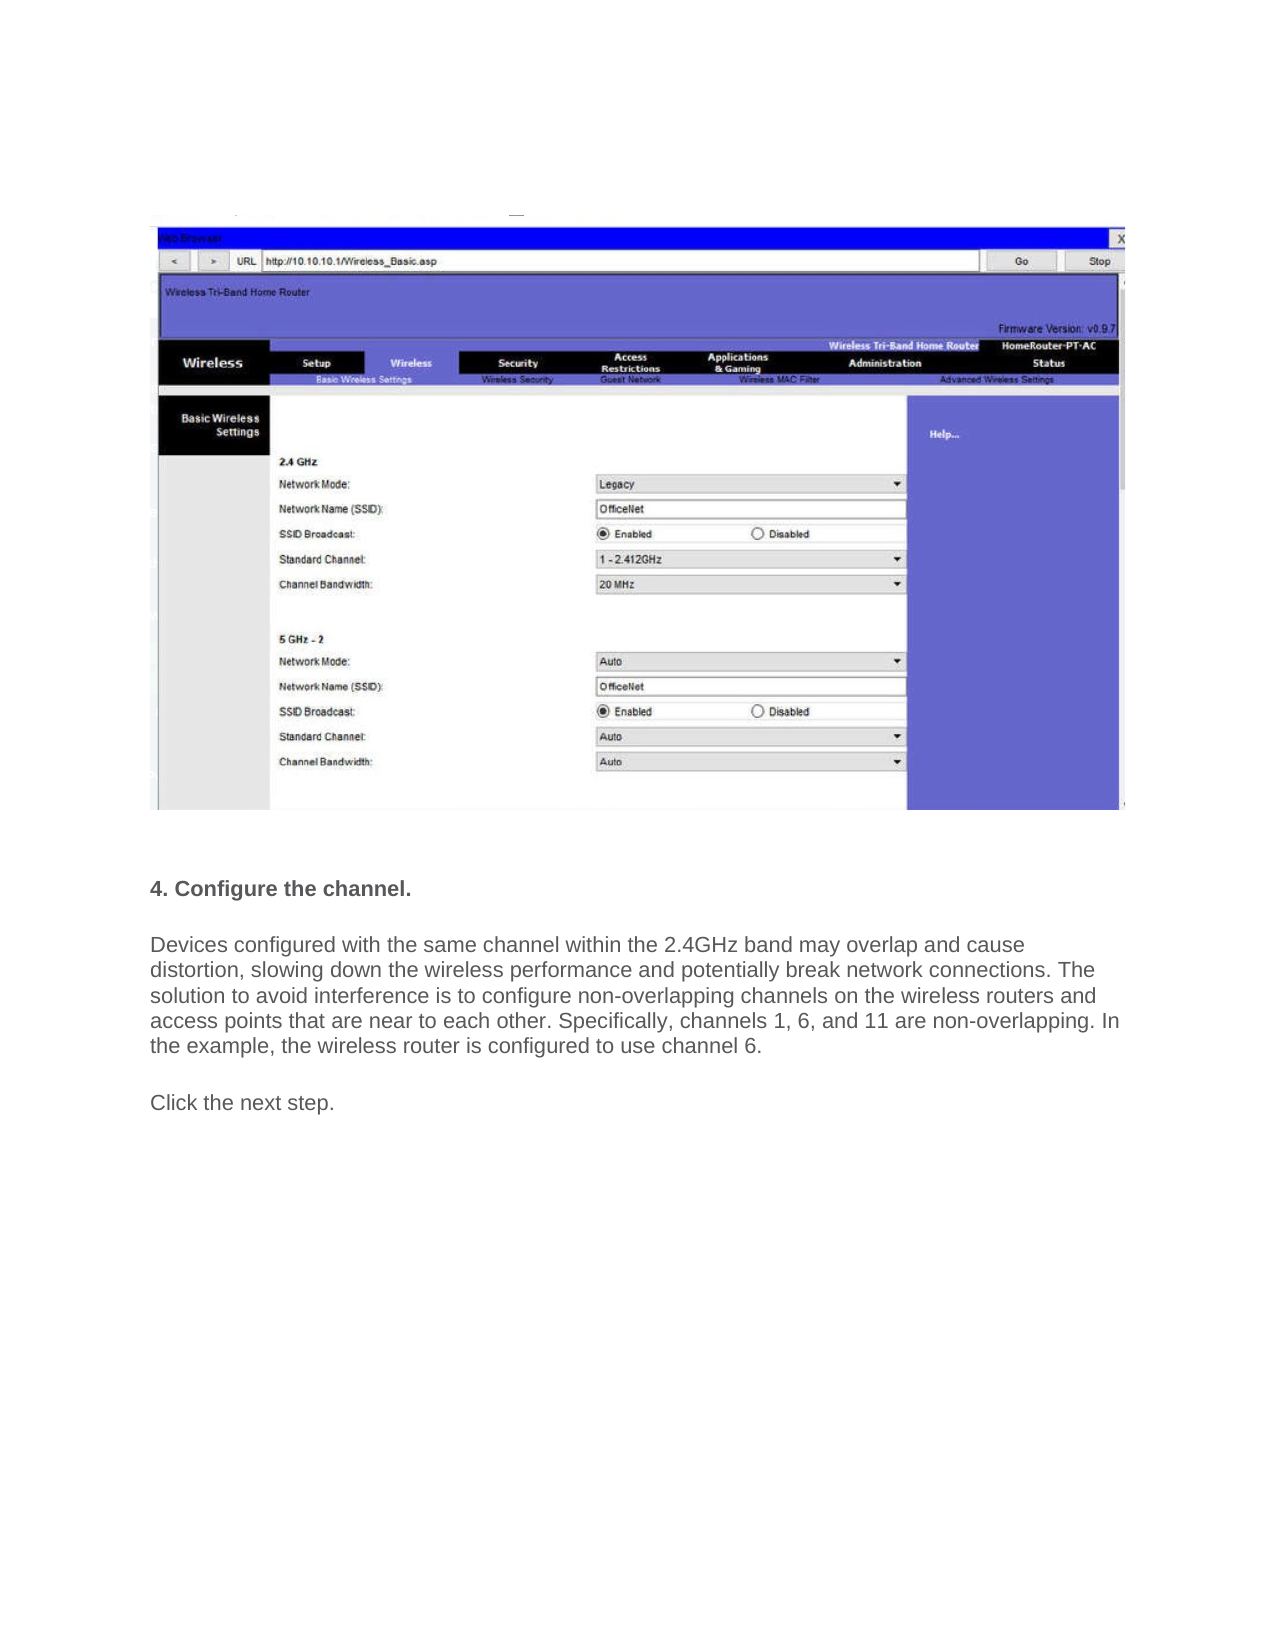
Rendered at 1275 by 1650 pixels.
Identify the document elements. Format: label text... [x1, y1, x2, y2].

text Click the next step. [150, 1089, 1125, 1115]
picture [150, 215, 1125, 810]
text Devices configured with the same channel within the 2.4GHz band may overlap and cause distortion, slowing down the wireless performance and potentially break network connections. The solution to avoid interference is to configure non-overlapping channels on the wireless routers and access points that are near to each other. Specifically, channels 1, 6, and 11 are non-overlapping. In the example, the wireless router is configured to use channel 6. [150, 932, 1125, 1058]
text 4. Configure the channel. [150, 876, 1125, 901]
